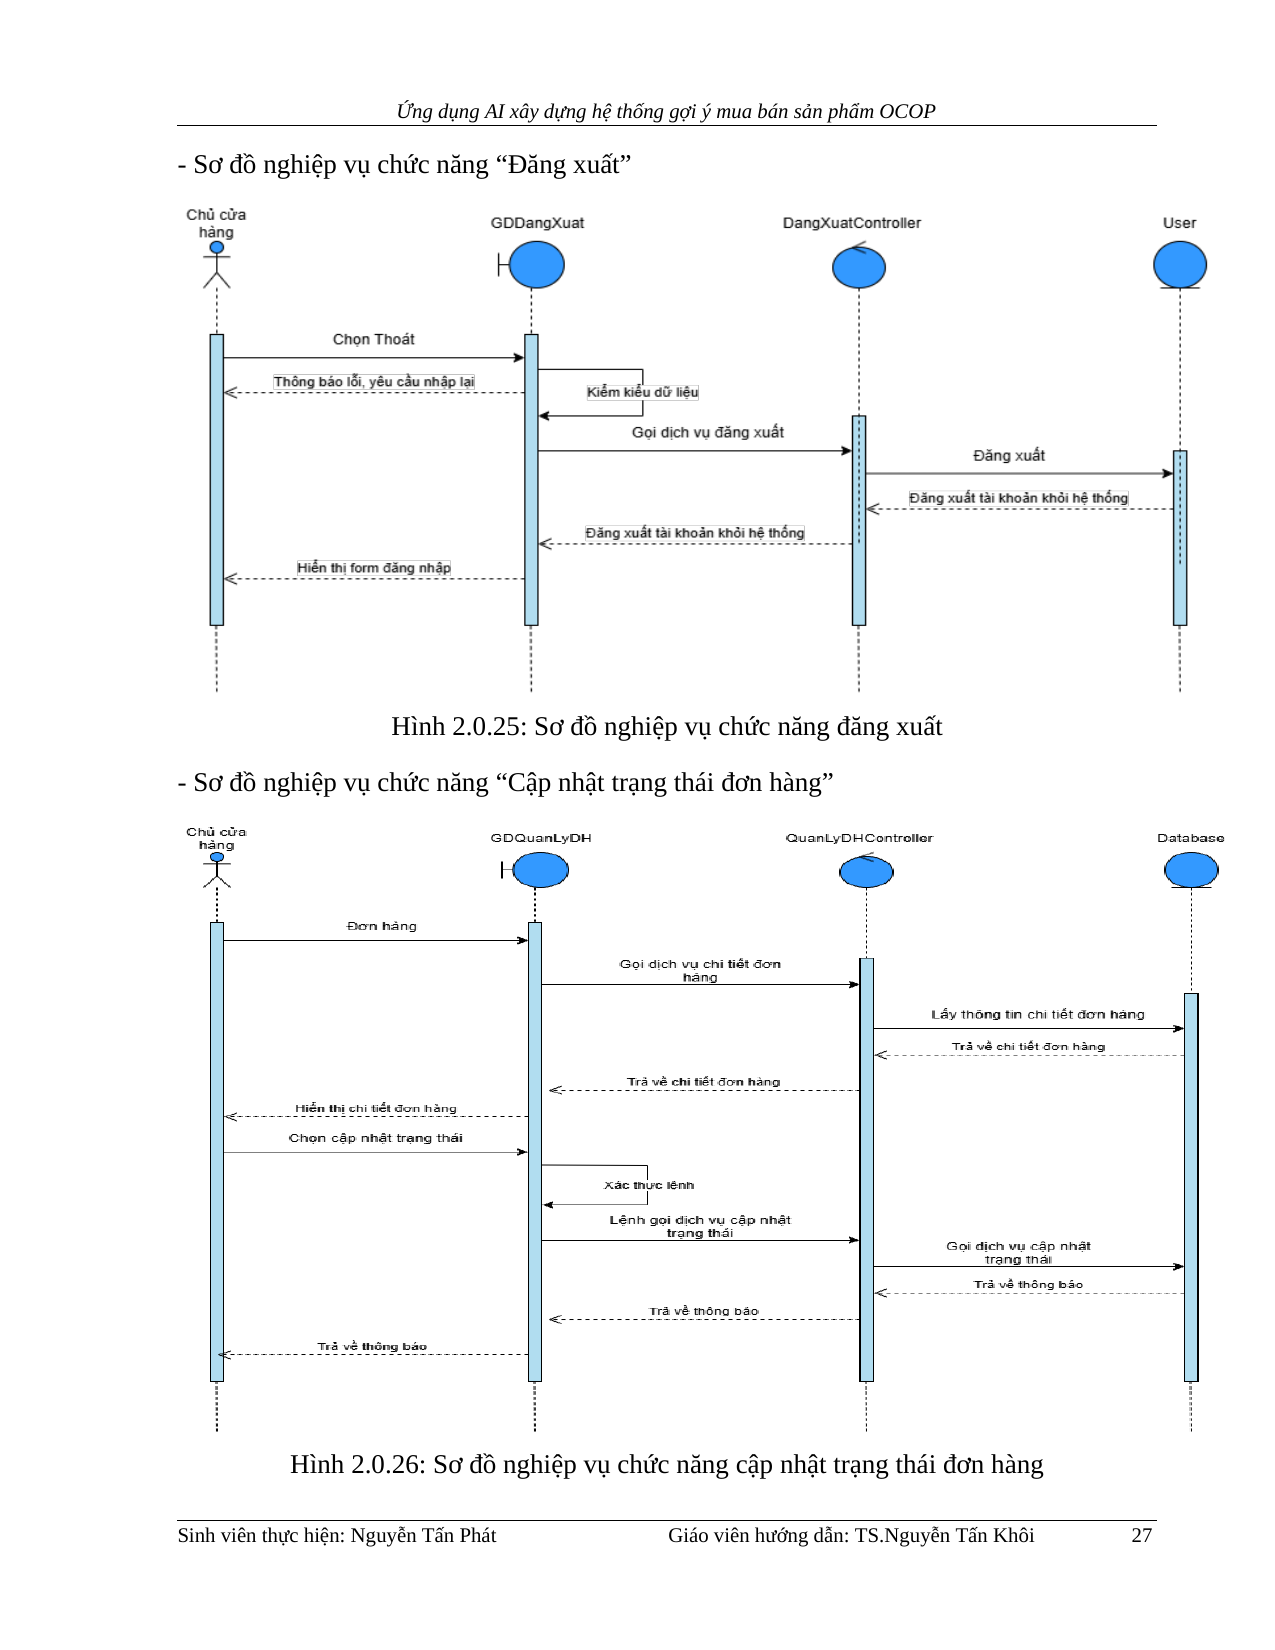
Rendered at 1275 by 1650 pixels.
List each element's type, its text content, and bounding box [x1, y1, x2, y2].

picture [177, 206, 1219, 697]
text - Sơ đồ nghiệp vụ chức năng “Đăng xuất” [177, 148, 1157, 179]
picture [177, 825, 1231, 1435]
text - Sơ đồ nghiệp vụ chức năng “Cập nhật trạng thái đơn hàng” [177, 766, 1157, 797]
